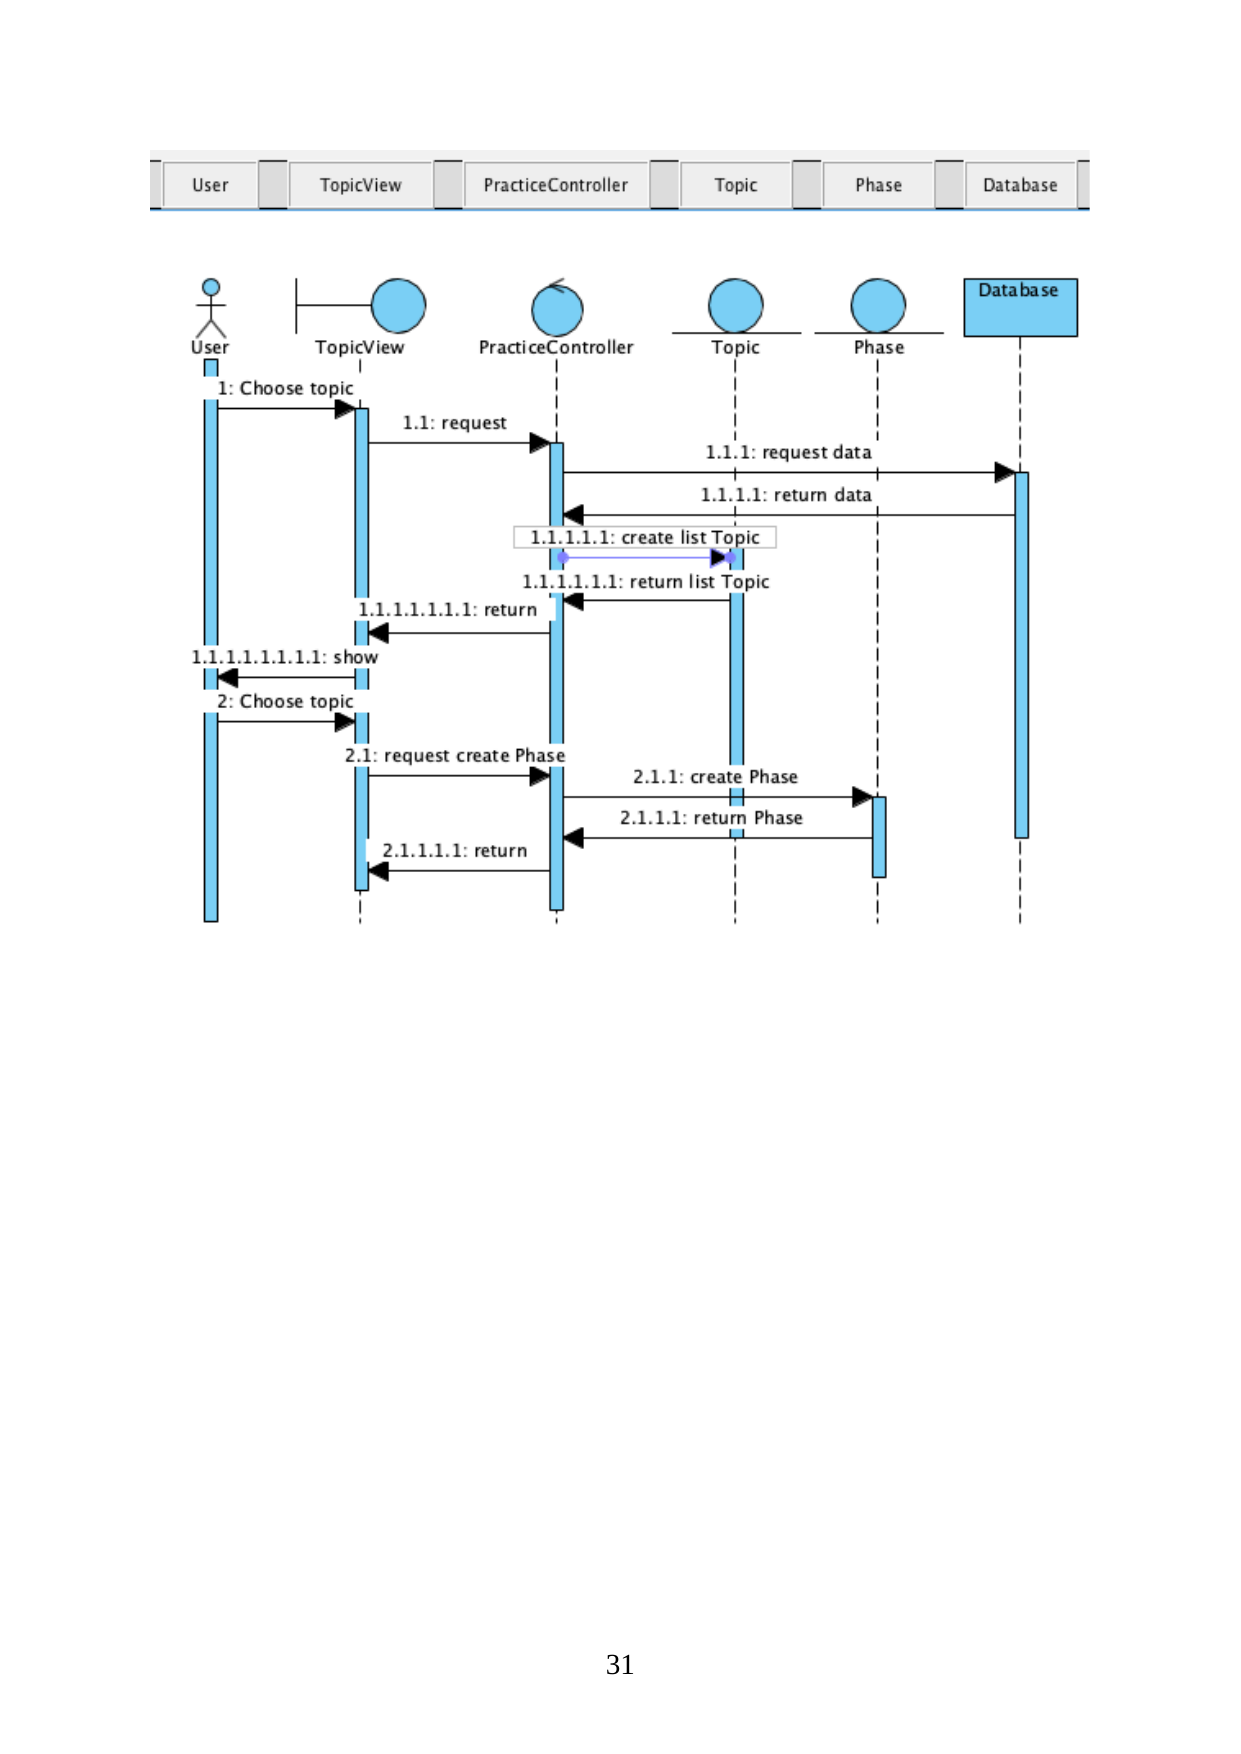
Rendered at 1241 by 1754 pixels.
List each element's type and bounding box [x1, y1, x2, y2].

picture [150, 150, 1090, 949]
